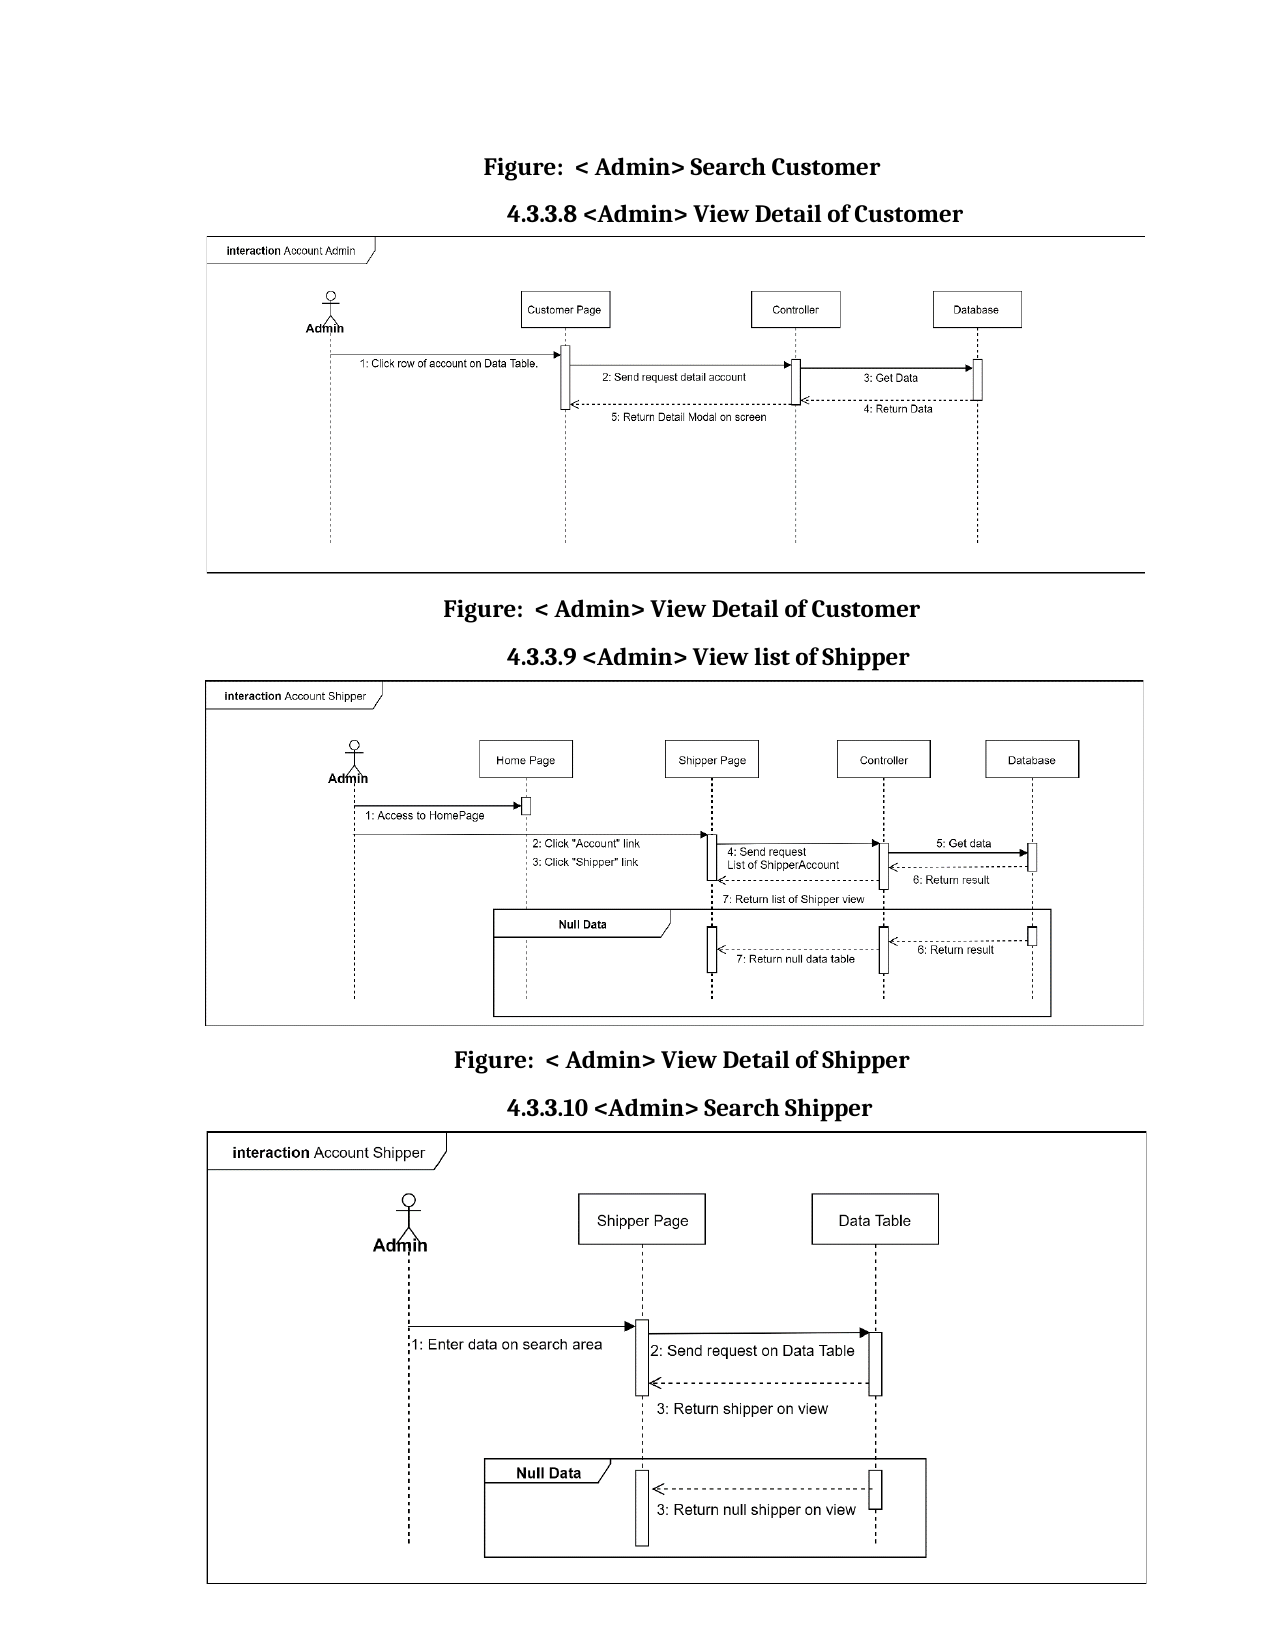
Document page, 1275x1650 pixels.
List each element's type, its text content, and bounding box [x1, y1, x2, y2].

subtitle 4.3.3.8 <Admin> View Detail of Customer [433, 200, 1157, 229]
picture [205, 680, 1144, 1026]
picture [206, 1131, 1147, 1584]
picture [206, 236, 1145, 574]
subtitle 4.3.3.9 <Admin> View list of Shipper [433, 643, 1157, 672]
subtitle Figure: < Admin> Search Customer [207, 153, 1157, 181]
subtitle 4.3.3.10 <Admin> Search Shipper [432, 1094, 1157, 1123]
